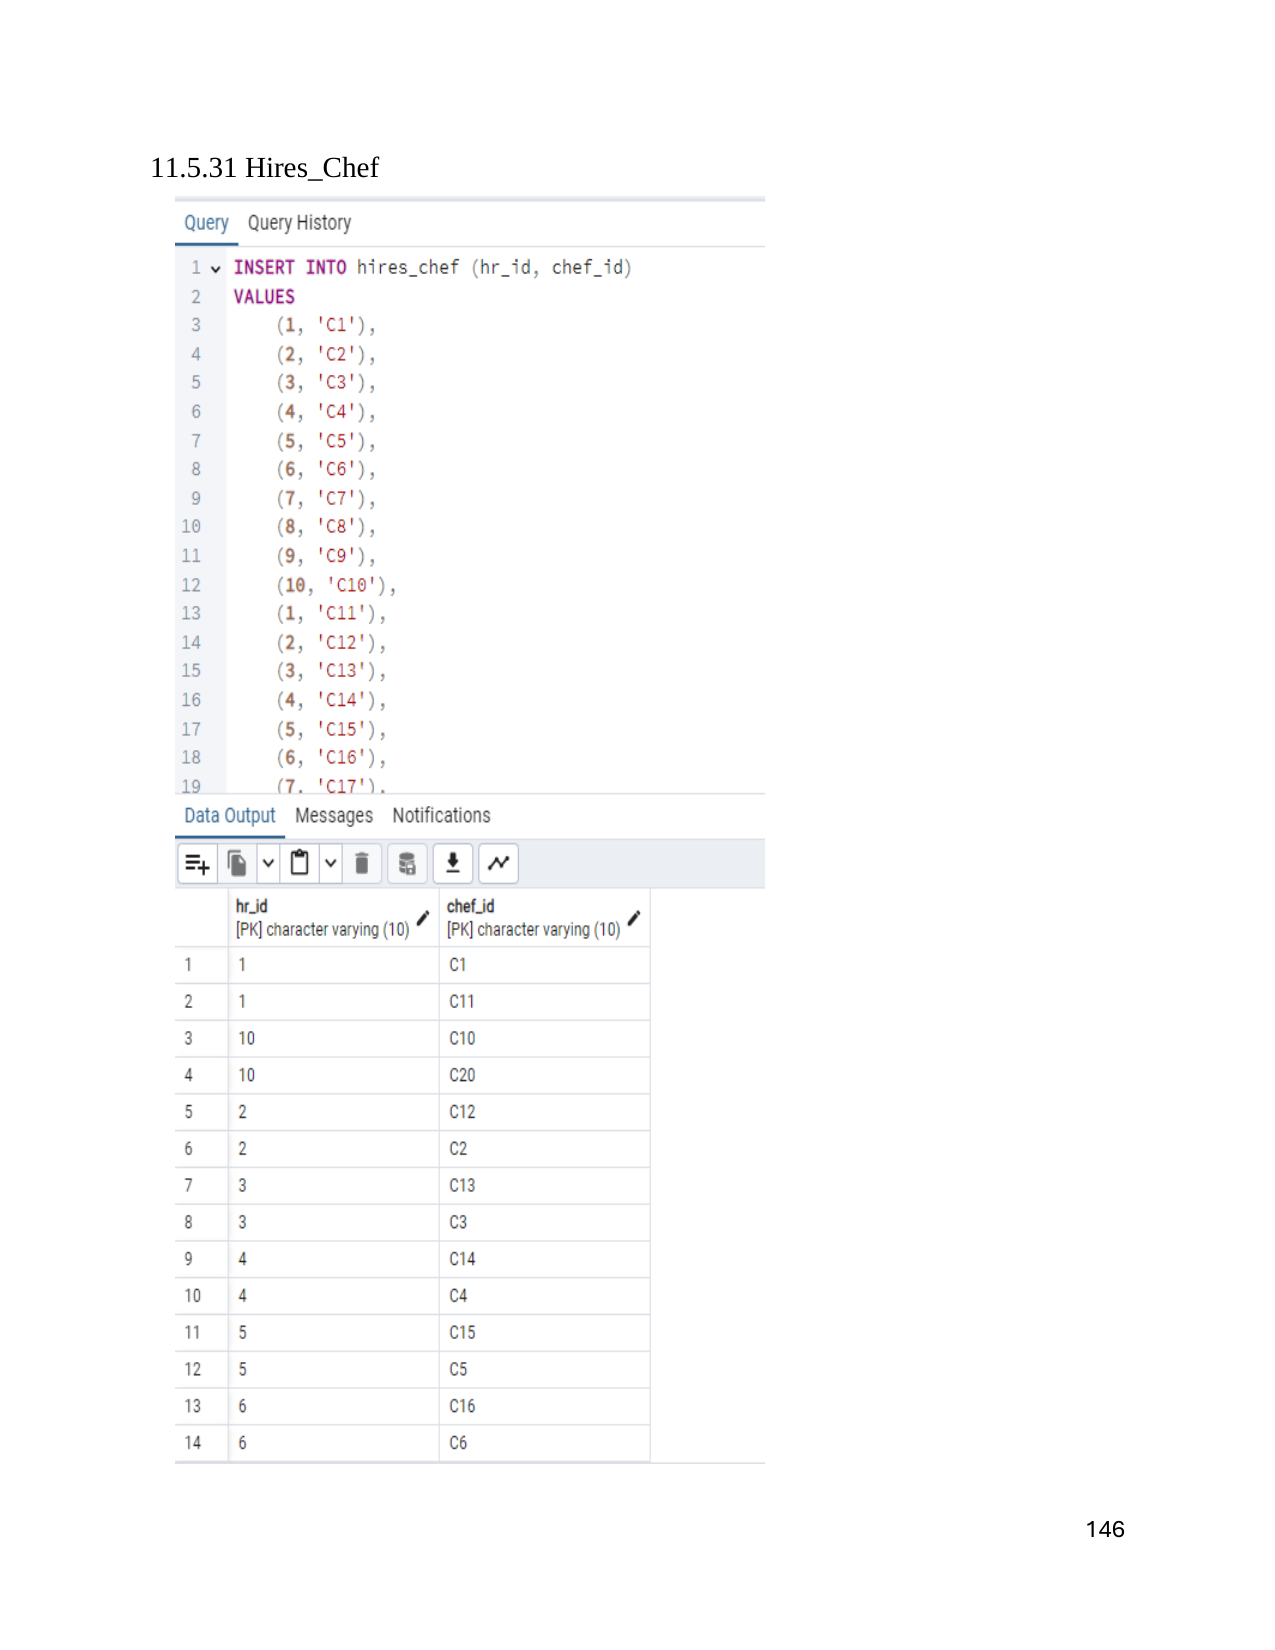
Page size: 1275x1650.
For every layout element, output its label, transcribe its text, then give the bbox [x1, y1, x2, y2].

picture [175, 196, 766, 1464]
subtitle 11.5.31 Hires_Chef [150, 150, 1125, 183]
